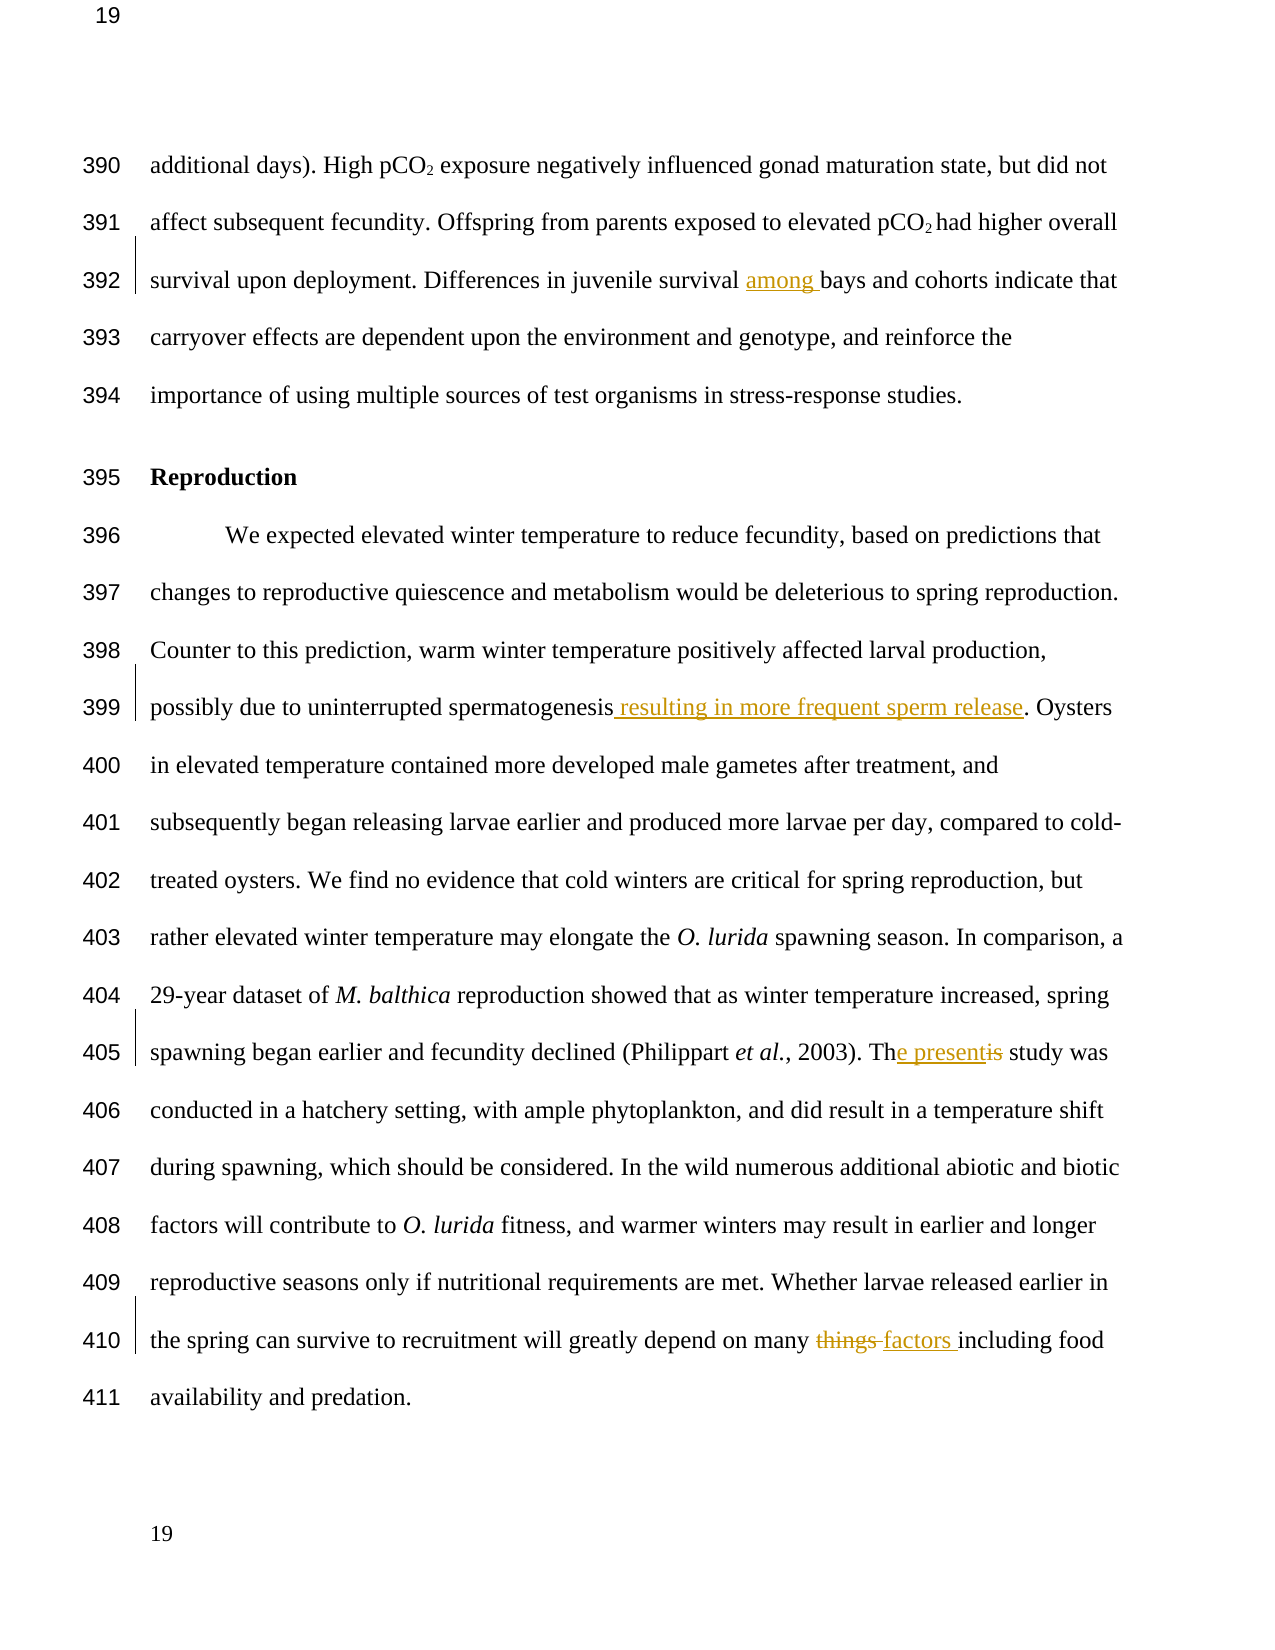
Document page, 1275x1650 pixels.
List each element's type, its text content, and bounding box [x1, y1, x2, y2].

text We expected elevated winter temperature to reduce fecundity, based on predictions that changes to reproductive quiescence and metabolism would be deleterious to spring reproduction. Counter to this prediction, warm winter temperature positively affected larval production, possibly due to uninterrupted spermatogenesis. Oysters in elevated temperature contained more developed male gametes after treatment, and subsequently began releasing larvae earlier and produced more larvae per day, compared to cold-treated oysters. We find no evidence that cold winters are critical for spring reproduction, but rather elevated winter temperature may elongate the O. lurida spawning season. In comparison, a 29-year dataset of M. balthica reproduction showed that as winter temperature increased, spring spawning began earlier and fecundity declined (Philippart et al., 2003). Th study was conducted in a hatchery setting, with ample phytoplankton, and did result in a temperature shift during spawning, which should be considered. In the wild numerous additional abiotic and biotic factors will contribute to O. lurida fitness, and warmer winters may result in earlier and longer reproductive seasons only if nutritional requirements are met. Whether larvae released earlier in the spring can survive to recruitment will greatly depend on many including food availability and predation. [150, 520, 1125, 1411]
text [150, 150, 1125, 409]
text Reproduction [150, 462, 1125, 491]
